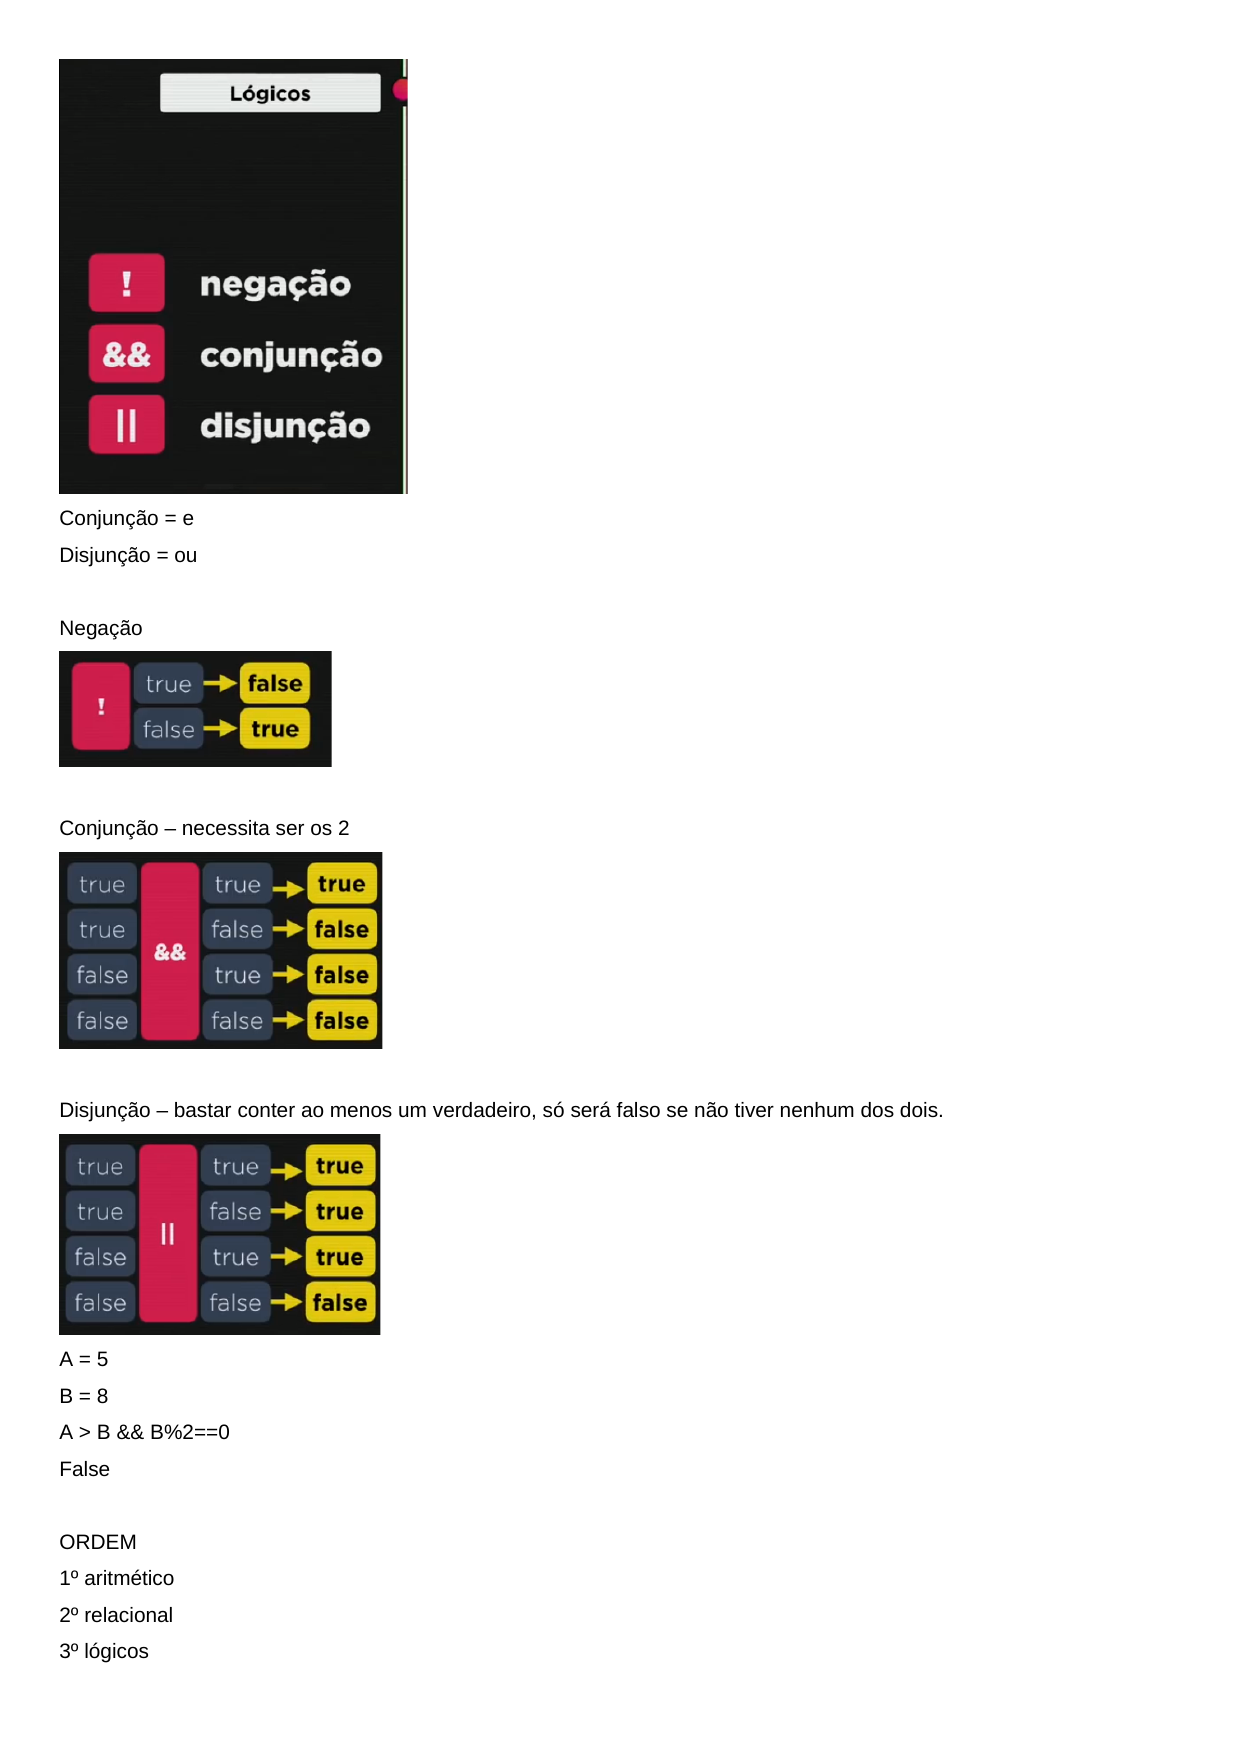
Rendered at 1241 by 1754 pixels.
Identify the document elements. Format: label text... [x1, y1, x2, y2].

text False [59, 1457, 1181, 1481]
picture [59, 852, 383, 1049]
text A > B && B%2==0 [59, 1420, 1181, 1444]
text Disjunção = ou [59, 542, 1181, 566]
text A = 5 [59, 1347, 1181, 1371]
text Conjunção = e [59, 506, 1181, 530]
picture [59, 59, 408, 494]
picture [59, 1134, 381, 1335]
text Negação [59, 615, 1181, 639]
text 2º relacional [59, 1602, 1181, 1626]
text B = 8 [59, 1384, 1181, 1408]
text 1º aritmético [59, 1566, 1181, 1590]
text Disjunção – bastar conter ao menos um verdadeiro, só será falso se não tiver nenhum dos dois. [59, 1098, 1181, 1122]
picture [59, 651, 332, 767]
text 3º lógicos [59, 1639, 1181, 1663]
text ORDEM [59, 1529, 1181, 1553]
text Conjunção – necessita ser os 2 [59, 816, 1181, 839]
